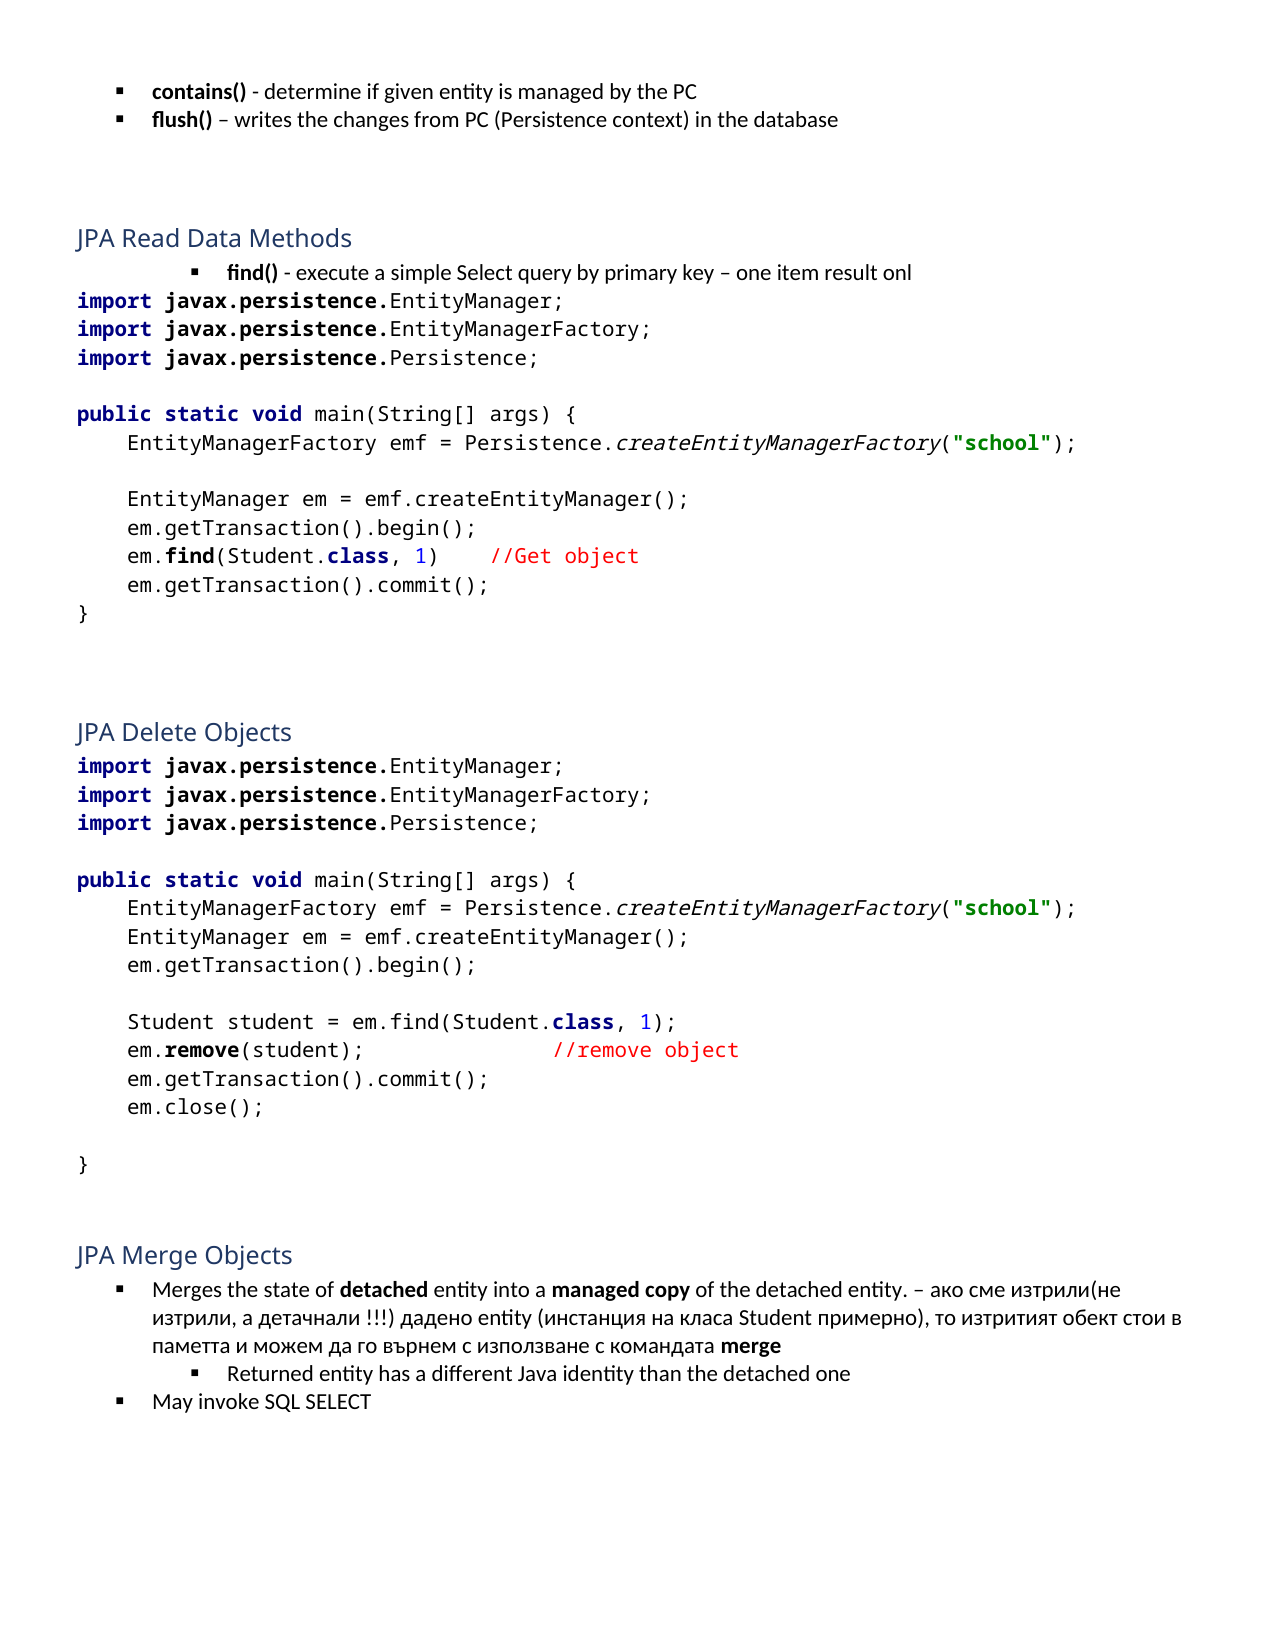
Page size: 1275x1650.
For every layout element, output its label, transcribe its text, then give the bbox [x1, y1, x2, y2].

list contains() - determine if given entity is managed by the PC [114, 77, 1198, 105]
subtitle JPA Read Data Methods [77, 221, 1198, 255]
subtitle JPA Merge Objects [77, 1238, 1198, 1272]
subtitle JPA Delete Objects [77, 715, 1198, 749]
list Merges the state of detached entity into a managed copy of the detached entity. – ако сме изтрили(не изтрили, а детачнали !!!) дадено entity (инстанция на класа Student примерно), то изтритият обект стои в паметта и можем да го върнем с използване с командата merge [114, 1275, 1198, 1359]
text public static void main(String[] args) { EntityManagerFactory emf = Persistence.createEntityManagerFactory("school"); EntityManager em = emf.createEntityManager(); em.getTransaction().begin(); em.find(Student.class, 1) //Get object em.getTransaction().commit(); } [77, 399, 1198, 627]
list May invoke SQL SELECT [114, 1387, 1198, 1415]
text em.close(); [77, 1092, 1198, 1121]
text } [77, 1121, 1198, 1178]
list Returned entity has a different Java identity than the detached one [189, 1359, 1198, 1387]
text Student student = em.find(Student.class, 1); em.remove(student); //remove object em.getTransaction().commit(); [77, 979, 1198, 1092]
text import javax.persistence.EntityManager; import javax.persistence.EntityManagerFactory; import javax.persistence.Persistence; [77, 286, 1198, 371]
list find() - execute a simple Select query by primary key – one item result onl [189, 258, 1198, 286]
text import javax.persistence.EntityManager; import javax.persistence.EntityManagerFactory; import javax.persistence.Persistence; [77, 752, 1198, 837]
text public static void main(String[] args) { EntityManagerFactory emf = Persistence.createEntityManagerFactory("school"); EntityManager em = emf.createEntityManager(); em.getTransaction().begin(); [77, 865, 1198, 979]
list flush() – writes the changes from PC (Persistence context) in the database [114, 105, 1198, 133]
